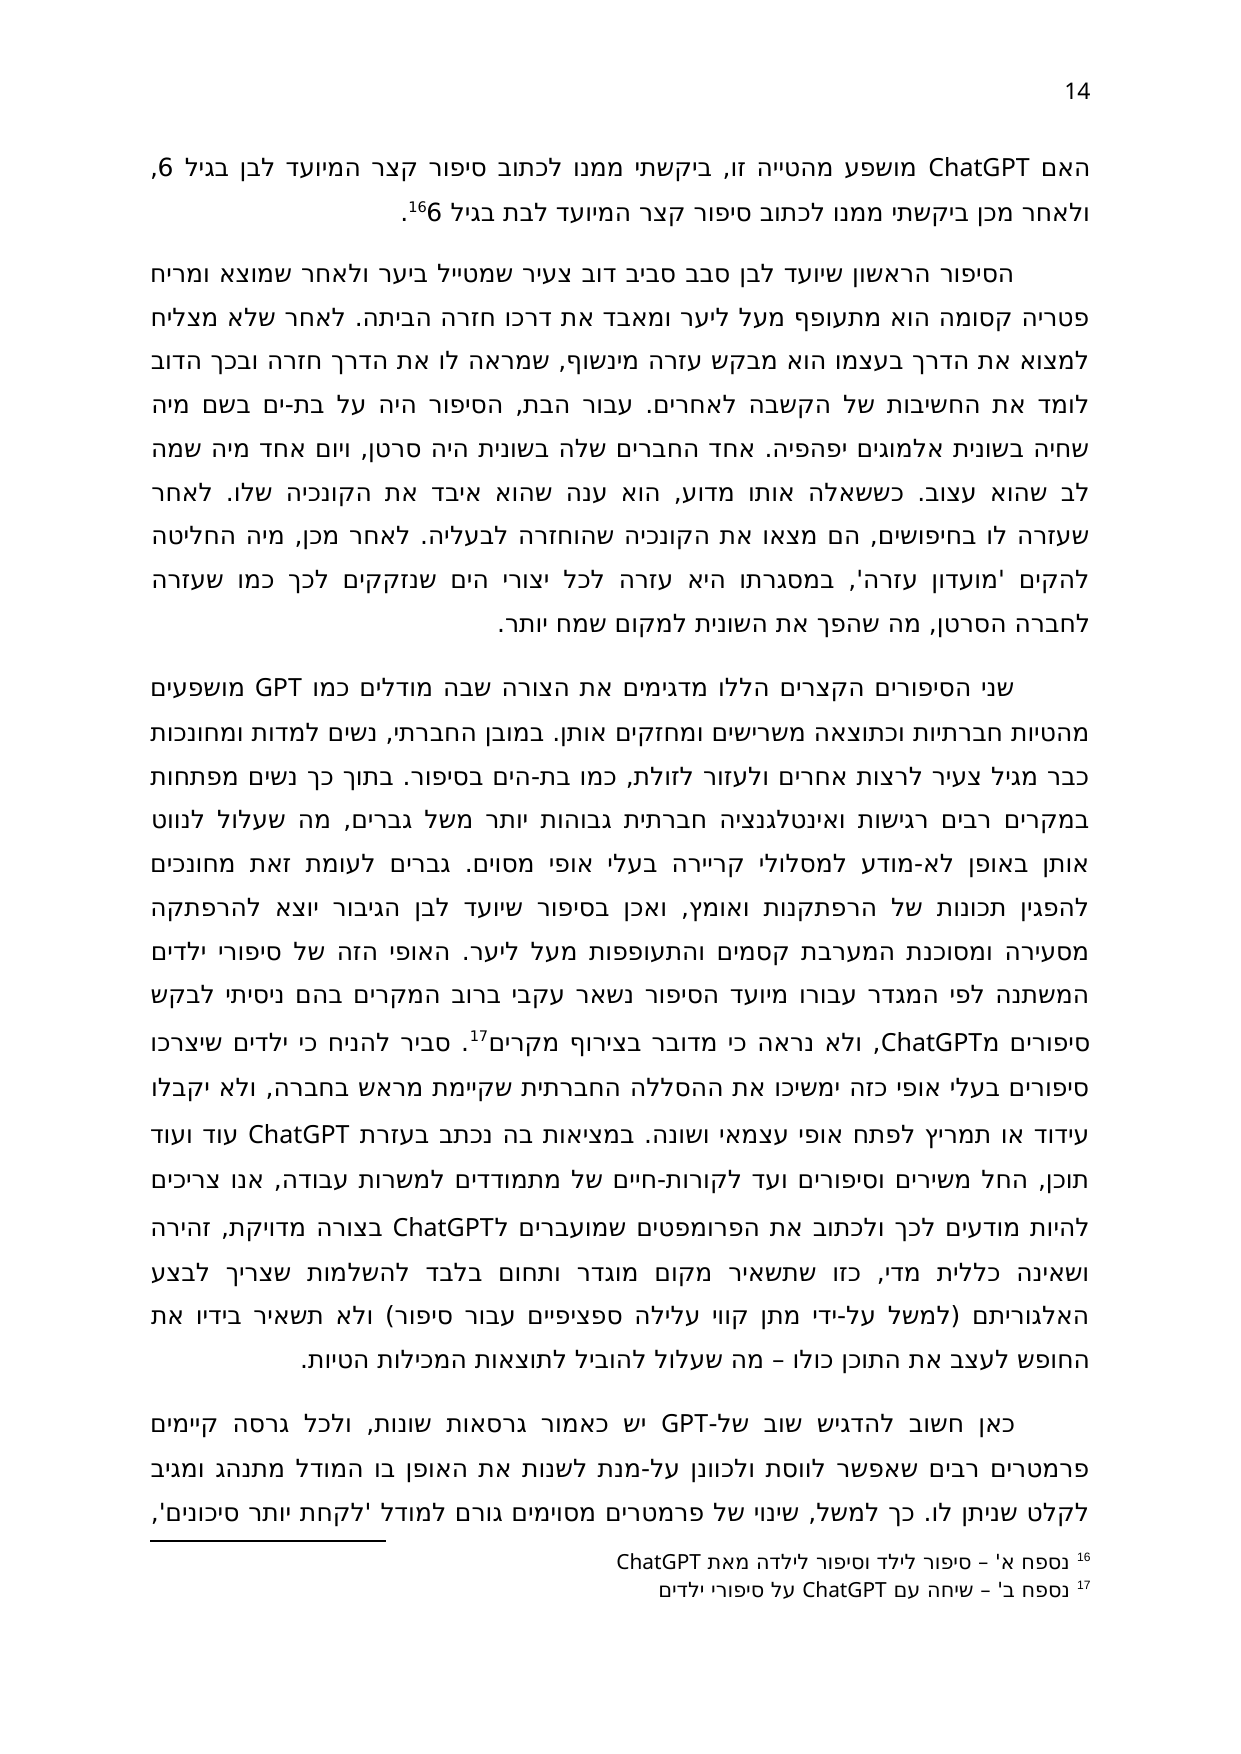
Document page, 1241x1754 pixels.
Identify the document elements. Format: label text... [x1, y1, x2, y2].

text שני הסיפורים הקצרים הללו מדגימים את הצורה שבה מודלים כמו GPT מושפעים מהטיות חברתיות וכתוצאה משרישים ומחזקים אותן. במובן החברתי, נשים למדות ומחונכות כבר מגיל צעיר לרצות אחרים ולעזור לזולת, כמו בת-הים בסיפור. בתוך כך נשים מפתחות במקרים רבים רגישות ואינטלגנציה חברתית גבוהות יותר משל גברים, מה שעלול לנווט אותן באופן לא-מודע למסלולי קריירה בעלי אופי מסוים. גברים לעומת זאת מחונכים להפגין תכונות של הרפתקנות ואומץ, ואכן בסיפור שיועד לבן הגיבור יוצא להרפתקה מסעירה ומסוכנת המערבת קסמים והתעופפות מעל ליער. האופי הזה של סיפורי ילדים המשתנה לפי המגדר עבורו מיועד הסיפור נשאר עקבי ברוב המקרים בהם ניסיתי לבקש סיפורים מChatGPT, ולא נראה כי מדובר בצירוף מקרים. סביר להניח כי ילדים שיצרכו סיפורים בעלי אופי כזה ימשיכו את ההסללה החברתית שקיימת מראש בחברה, ולא יקבלו עידוד או תמריץ לפתח אופי עצמאי ושונה. במציאות בה נכתב בעזרת ChatGPT עוד ועוד תוכן, החל משירים וסיפורים ועד לקורות-חיים של מתמודדים למשרות עבודה, אנו צריכים להיות מודעים לכך ולכתוב את הפרומפטים שמועברים לChatGPT בצורה מדויקת, זהירה ושאינה כללית מדי, כזו שתשאיר מקום מוגדר ותחום בלבד להשלמות שצריך לבצע האלגוריתם (למשל על-ידי מתן קווי עלילה ספציפיים עבור סיפור) ולא תשאיר בידיו את החופש לעצב את התוכן כולו – מה שעלול להוביל לתוצאות המכילות הטיות. [150, 669, 1090, 1374]
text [150, 1406, 1090, 1527]
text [150, 150, 1090, 228]
text הסיפור הראשון שיועד לבן סבב סביב דוב צעיר שמטייל ביער ולאחר שמוצא ומריח פטריה קסומה הוא מתעופף מעל ליער ומאבד את דרכו חזרה הביתה. לאחר שלא מצליח למצוא את הדרך בעצמו הוא מבקש עזרה מינשוף, שמראה לו את הדרך חזרה ובכך הדוב לומד את החשיבות של הקשבה לאחרים. עבור הבת, הסיפור היה על בת-ים בשם מיה שחיה בשונית אלמוגים יפהפיה. אחד החברים שלה בשונית היה סרטן, ויום אחד מיה שמה לב שהוא עצוב. כששאלה אותו מדוע, הוא ענה שהוא איבד את הקונכיה שלו. לאחר שעזרה לו בחיפושים, הם מצאו את הקונכיה שהוחזרה לבעליה. לאחר מכן, מיה החליטה להקים 'מועדון עזרה', במסגרתו היא עזרה לכל יצורי הים שנזקקים לכך כמו שעזרה לחברה הסרטן, מה שהפך את השונית למקום שמח יותר. [150, 259, 1090, 638]
